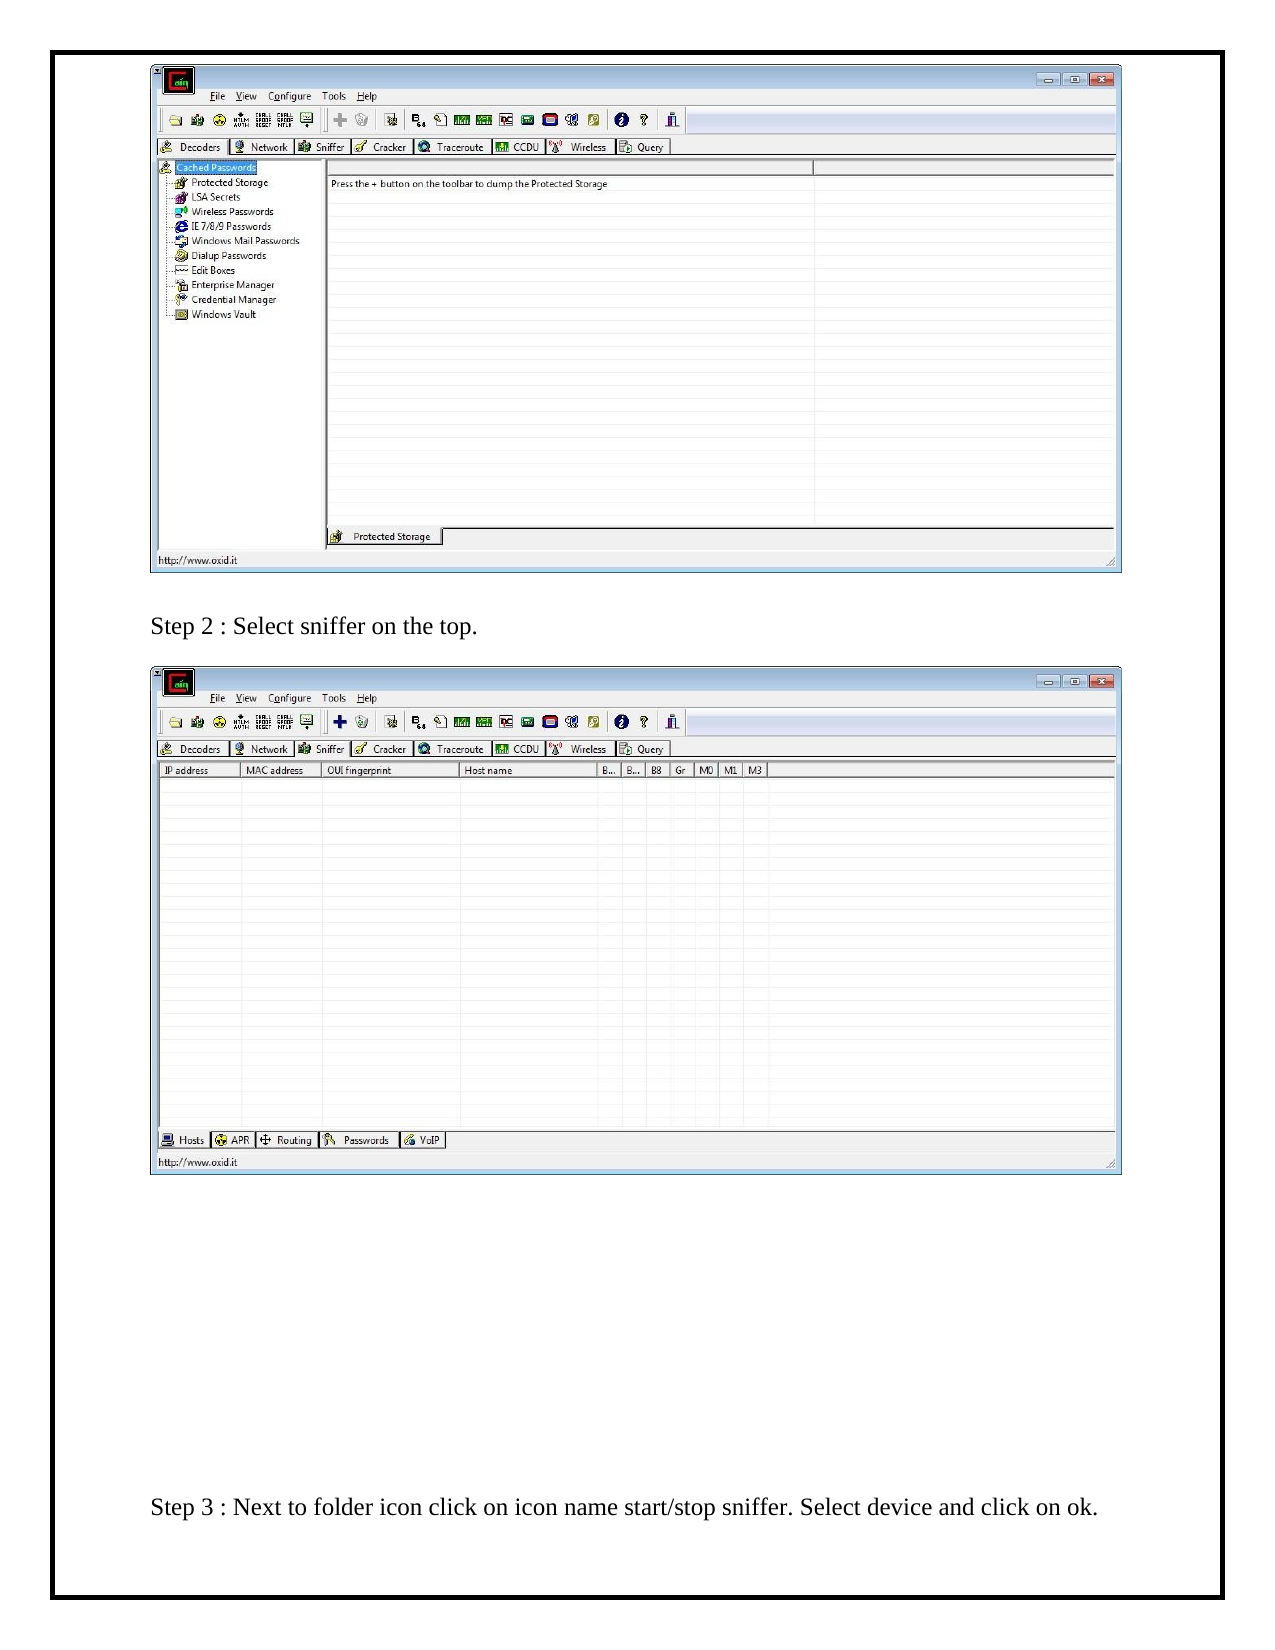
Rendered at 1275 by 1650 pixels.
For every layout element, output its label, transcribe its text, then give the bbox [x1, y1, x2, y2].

picture [150, 666, 1122, 1175]
text Step 3 : Next to folder icon click on icon name start/stop sniffer. Select device and click on ok. [150, 1492, 1167, 1521]
text Step 2 : Select sniffer on the top. [150, 611, 1167, 640]
picture [150, 64, 1122, 573]
